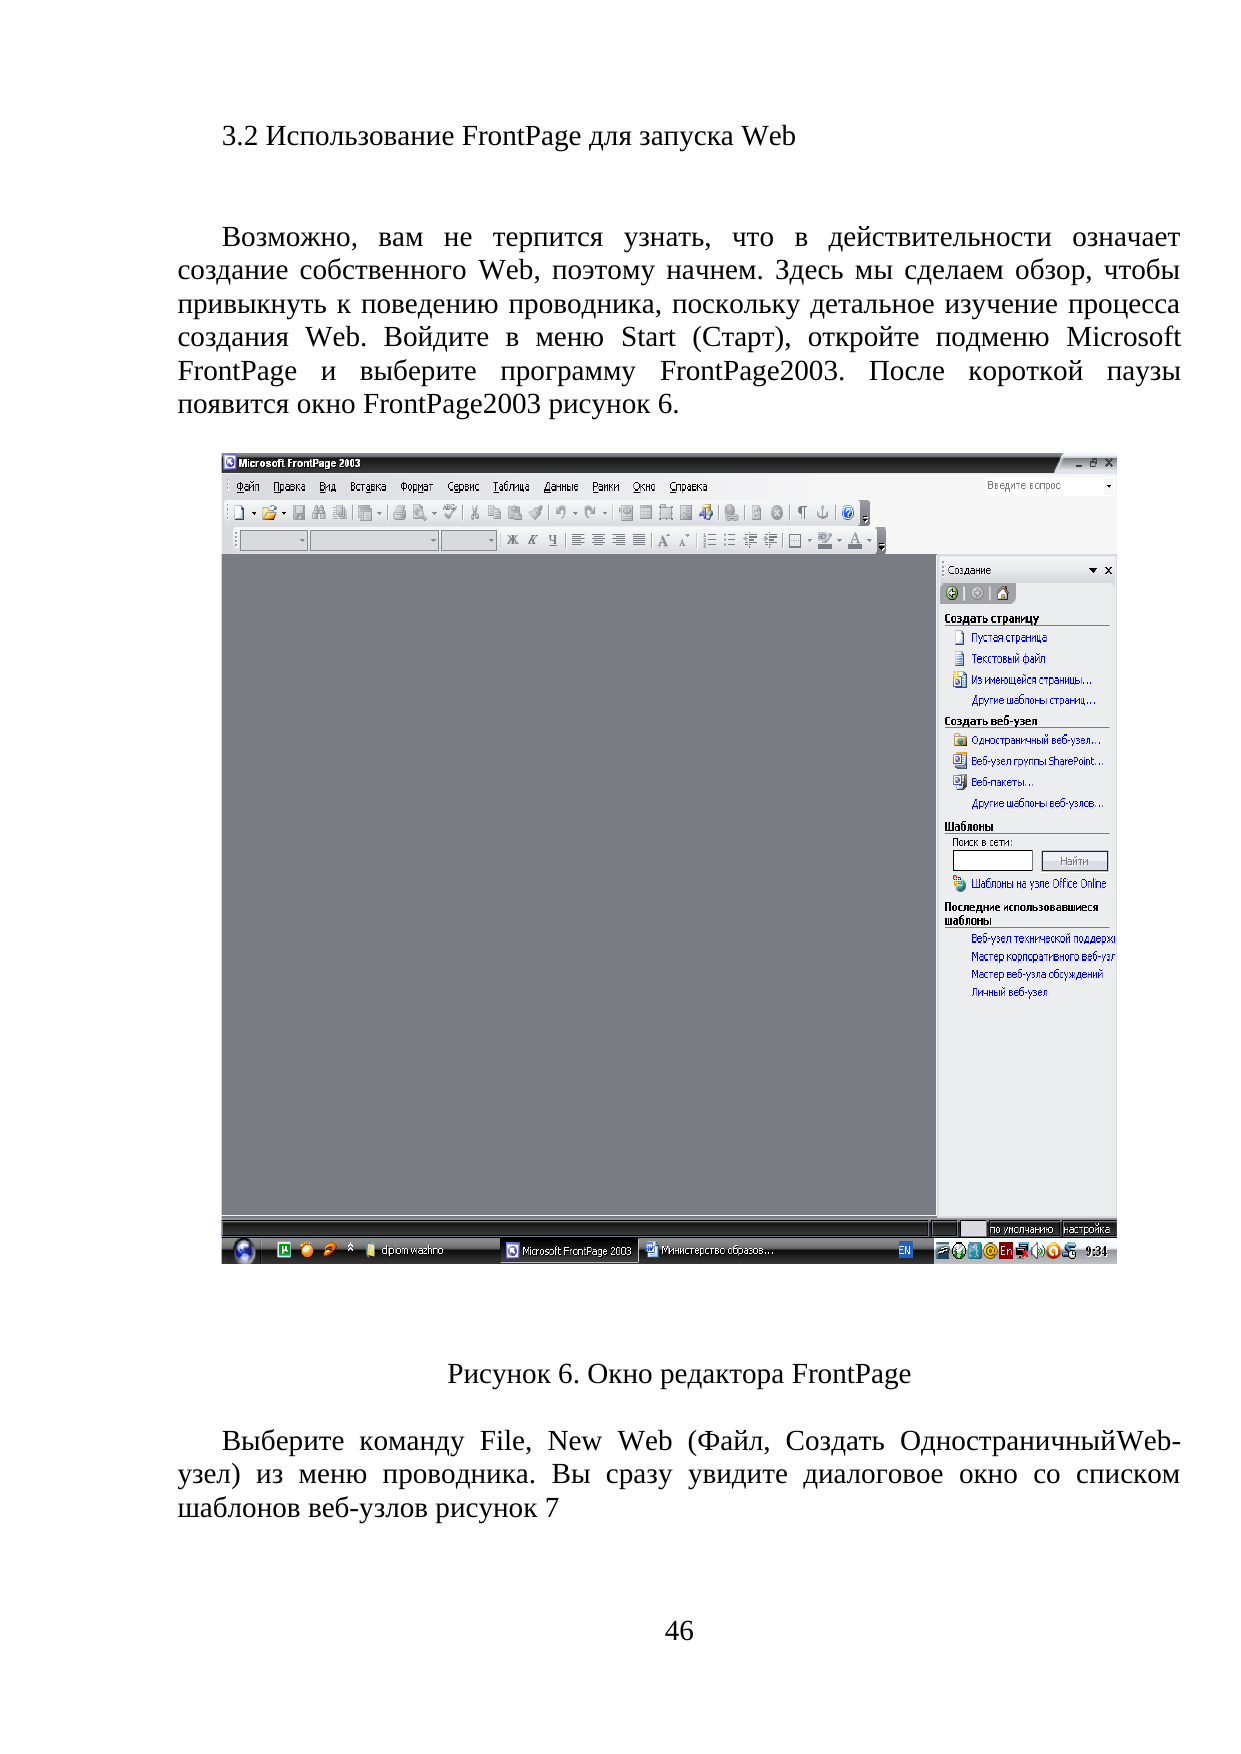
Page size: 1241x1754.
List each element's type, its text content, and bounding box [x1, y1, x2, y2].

text Выберите команду File, New Web (Файл, Создать ОдностраничныйWeb-узел) из меню проводника. Вы сразу увидите диалоговое окно со списком шаблонов веб-узлов рисунок 7 [177, 1423, 1181, 1524]
text Рисунок 6. Окно редактора FrontPage [177, 1356, 1181, 1389]
text 3.2 Использование FrontPage для запуска Web [177, 118, 1181, 152]
text Возможно, вам не терпится узнать, что в действительности означает создание собственного Web, поэтому начнем. Здесь мы сделаем обзор, чтобы привыкнуть к поведению проводника, поскольку детальное изучение процесса создания Web. Войдите в меню Start (Старт), откройте подменю Microsoft FrontPage и выберите программу FrontPage2003. После короткой паузы появится окно FrontPage2003 рисунок 6. [177, 219, 1181, 420]
picture [221, 453, 1117, 1356]
